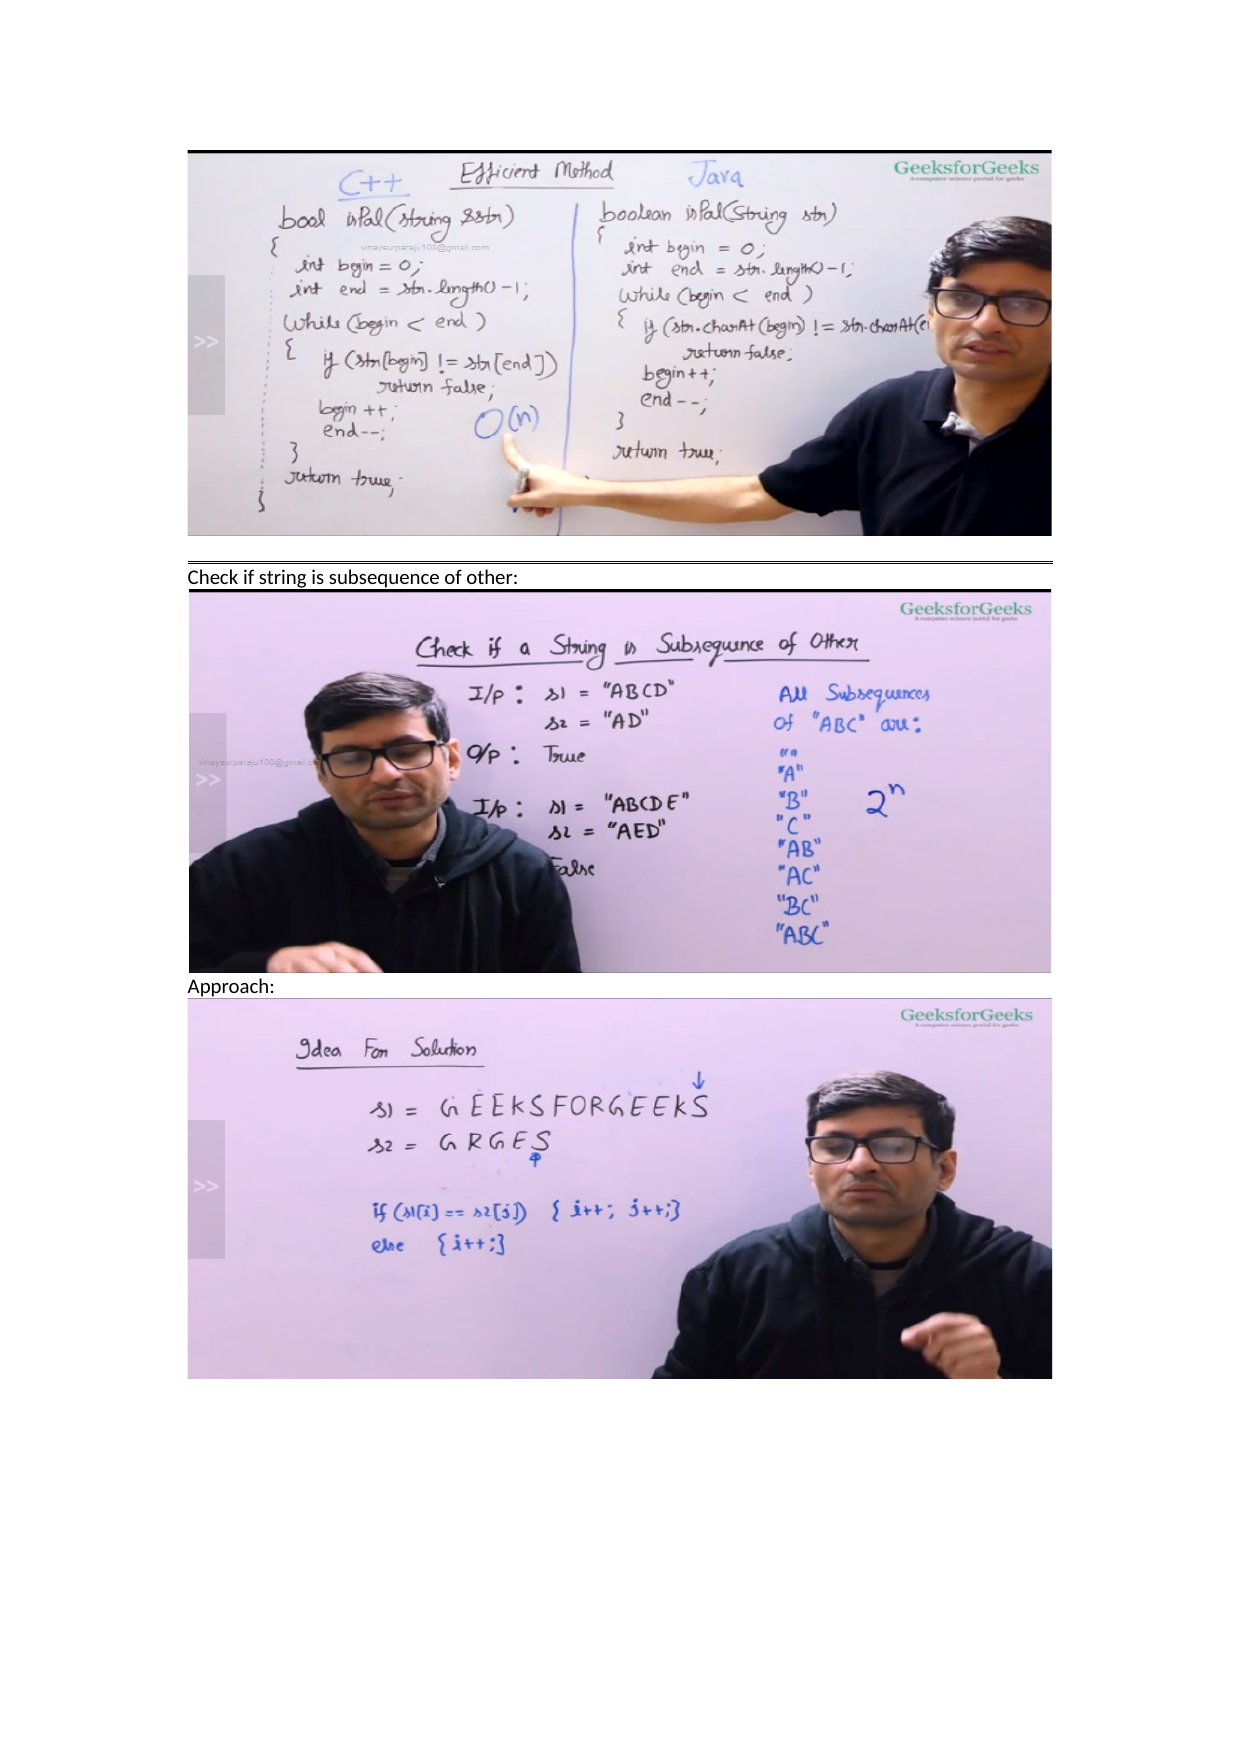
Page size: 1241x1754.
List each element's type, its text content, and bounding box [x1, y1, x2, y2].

picture [187, 150, 1052, 536]
text Check if string is subsequence of other: [187, 564, 1053, 589]
picture [187, 589, 1052, 973]
text Approach: [187, 973, 1053, 998]
picture [187, 998, 1053, 1379]
